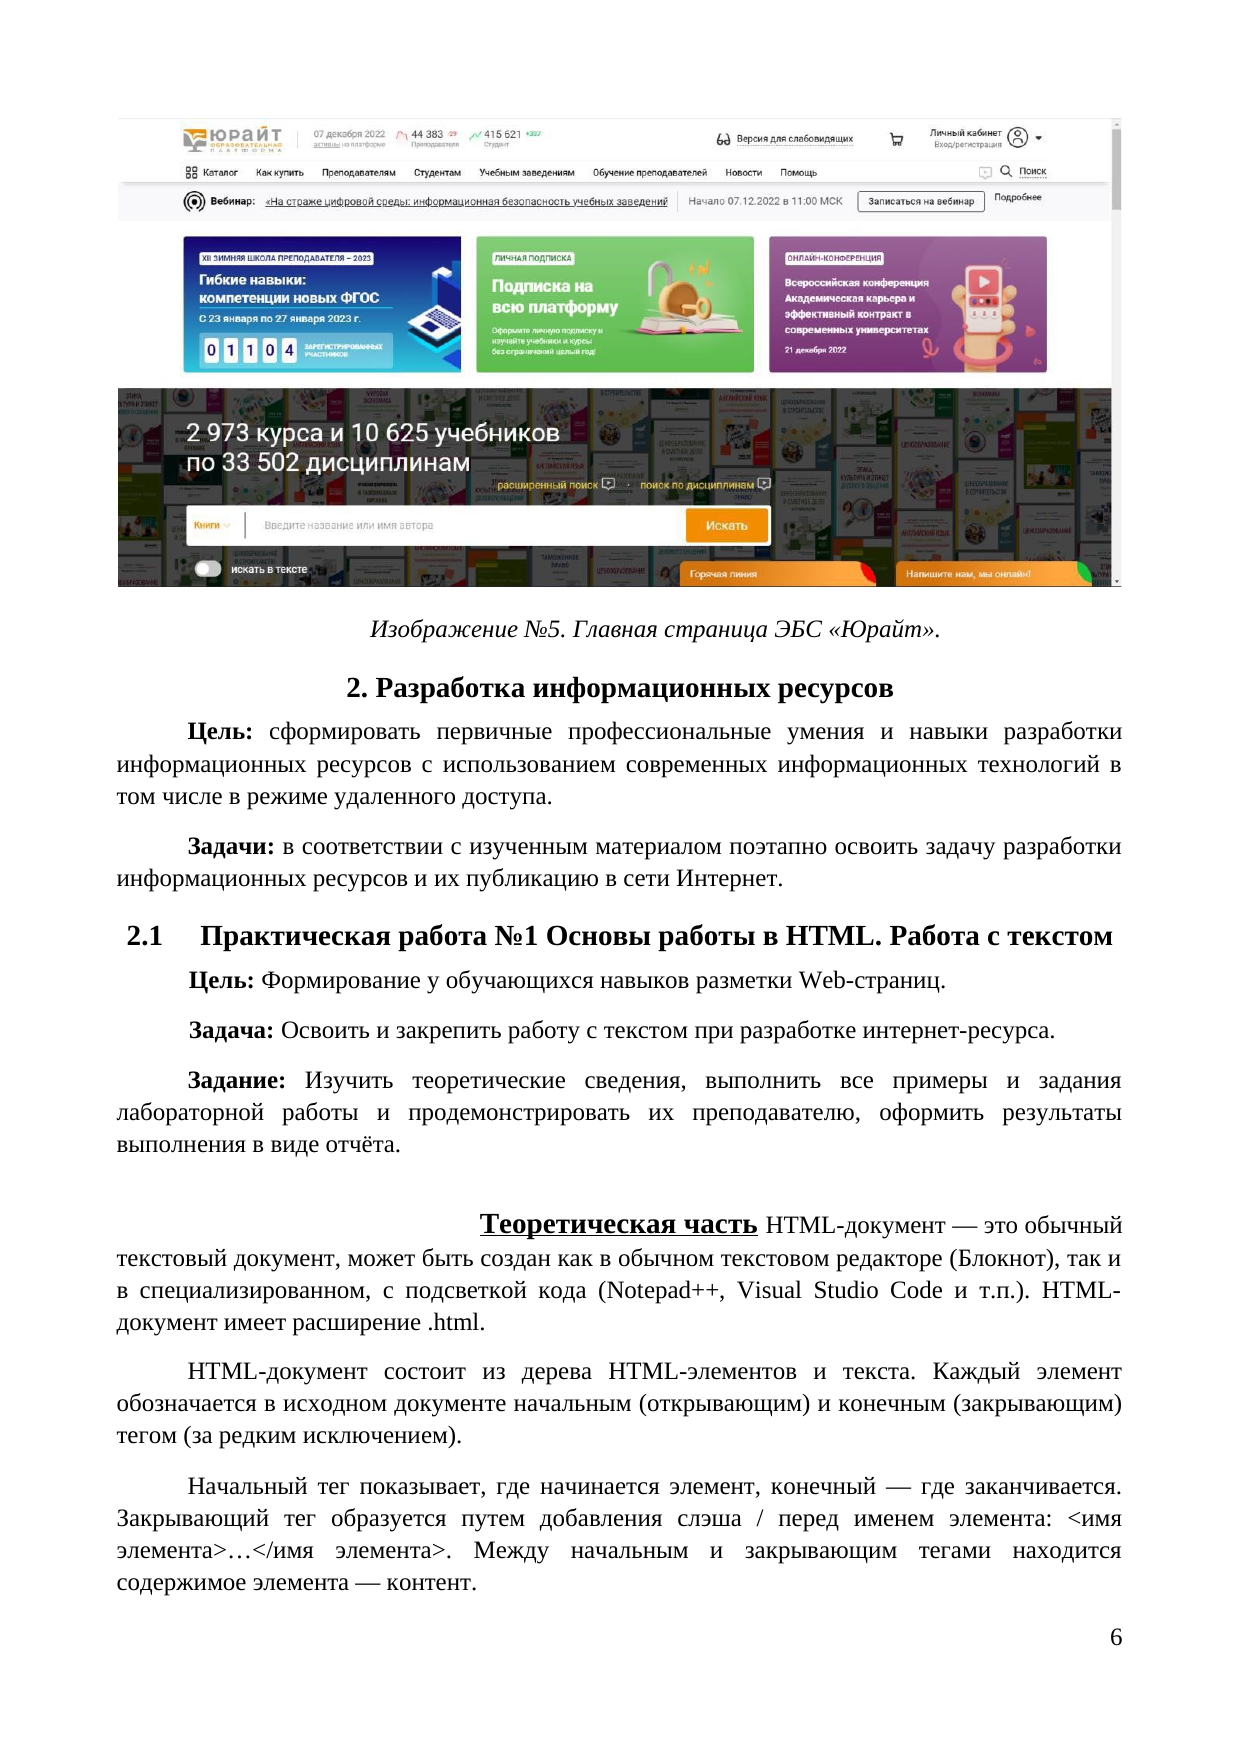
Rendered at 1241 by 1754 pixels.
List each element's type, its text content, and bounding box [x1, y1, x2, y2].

text Задание: Изучить теоретические сведения, выполнить все примеры и задания лабораторной работы и продемонстрировать их преподавателю, оформить результаты выполнения в виде отчёта. [116, 1065, 1123, 1158]
text Цель: Формирование у обучающихся навыков разметки Web-страниц. [189, 965, 1123, 994]
picture [118, 118, 1122, 587]
text HTML-документ состоит из дерева HTML-элементов и текста. Каждый элемент обозначается в исходном документе начальным (открывающим) и конечным (закрывающим) тегом (за редким исключением). [116, 1356, 1123, 1449]
text Задача: Освоить и закрепить работу с текстом при разработке интернет-ресурса. [118, 1015, 1127, 1044]
text Теоретическая часть HTML-документ — это обычный текстовый документ, может быть создан как в обычном текстовом редакторе (Блокнот), так и в специализированном, с подсветкой кода (Notepad++, Visual Studio Code и т.п.). HTML-документ имеет расширение .html. [116, 1206, 1123, 1336]
subtitle Разработка информационных ресурсов [118, 670, 1122, 703]
text Начальный тег показывает, где начинается элемент, конечный — где заканчивается. Закрывающий тег образуется путем добавления слэша / перед именем элемента: <имя элемента>…</имя элемента>. Между начальным и закрывающим тегами находится содержимое элемента — контент. [116, 1471, 1123, 1596]
text Задачи: в соответствии с изученным материалом поэтапно освоить задачу разработки информационных ресурсов и их публикацию в сети Интернет. [116, 831, 1123, 892]
subtitle Практическая работа №1 Основы работы в HTML. Работа с текстом [118, 918, 1122, 952]
text Цель: сформировать первичные профессиональные умения и навыки разработки информационных ресурсов с использованием современных информационных технологий в том числе в режиме удаленного доступа. [116, 716, 1123, 809]
text Изображение №5. Главная страница ЭБС «Юрайт». [370, 614, 1189, 643]
